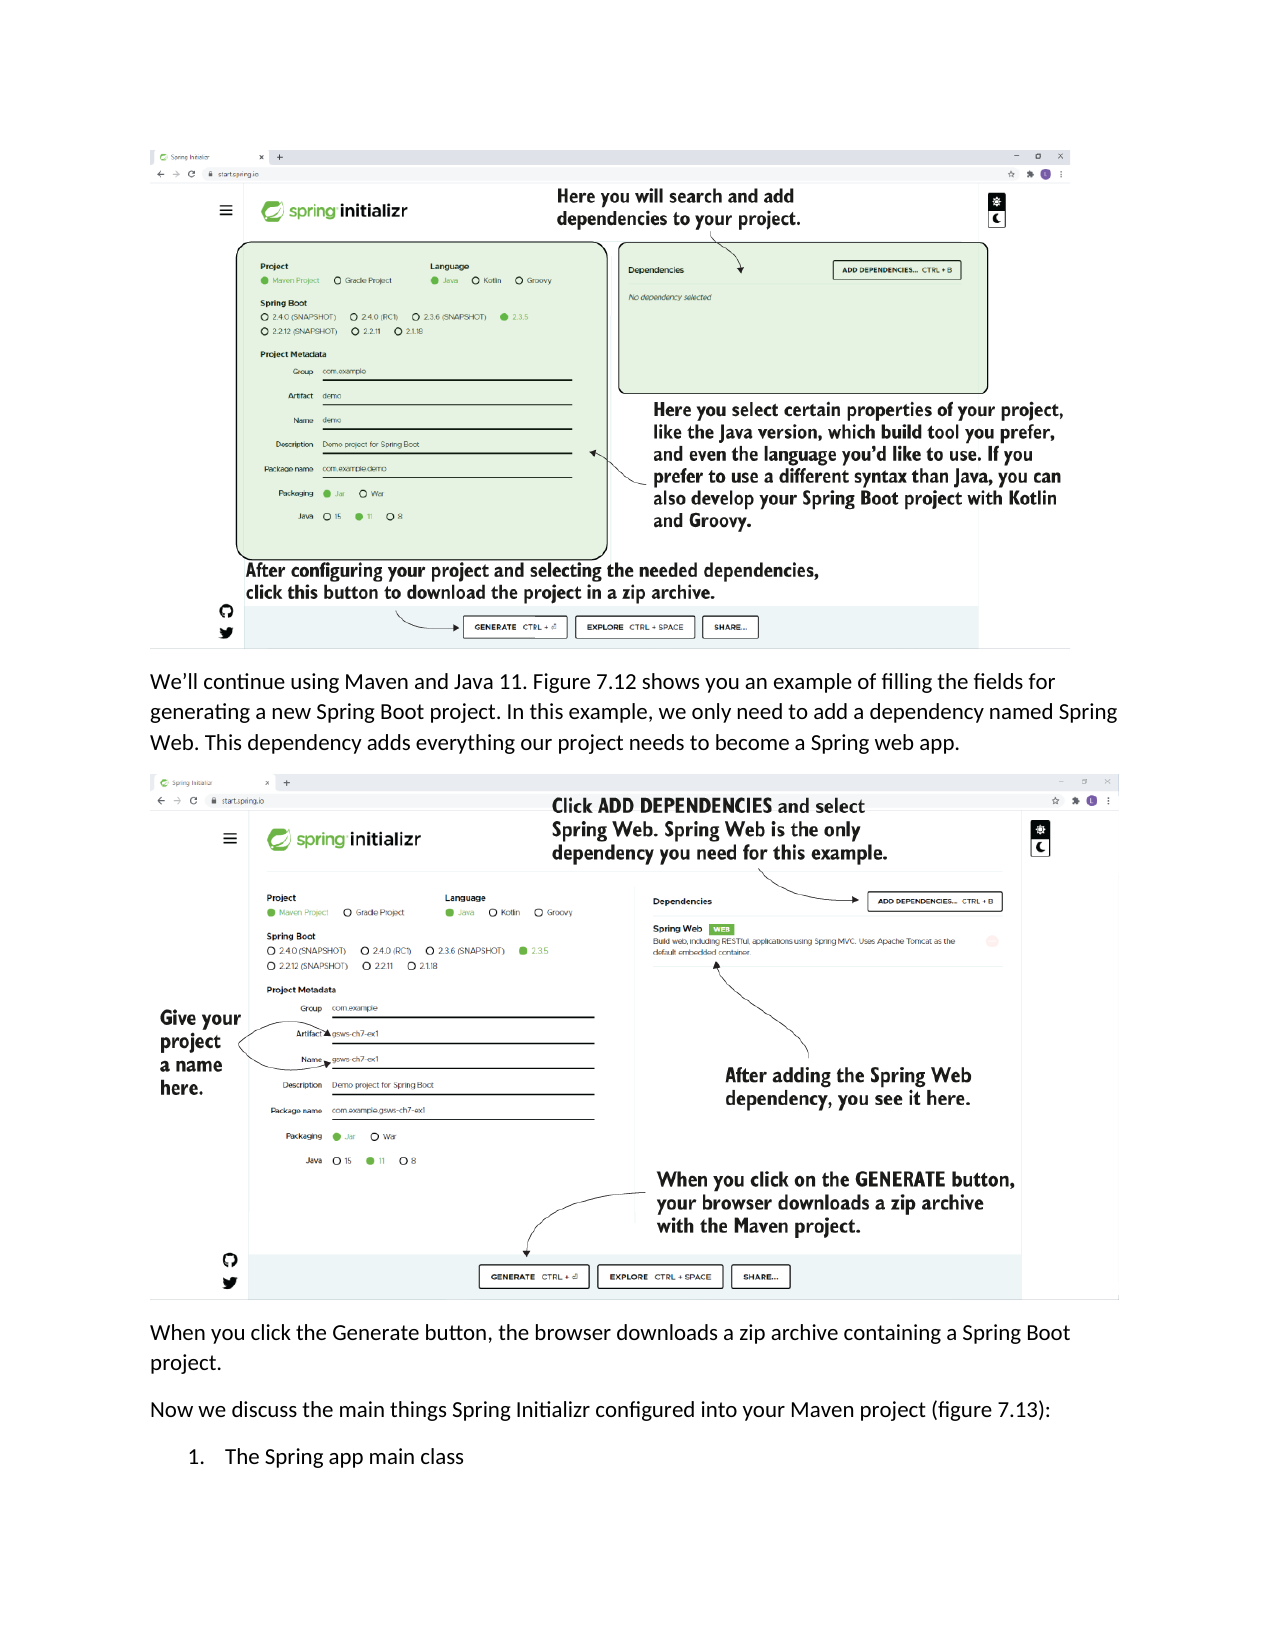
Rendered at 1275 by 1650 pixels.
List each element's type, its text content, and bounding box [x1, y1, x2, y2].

text When you click the Generate button, the browser downloads a zip archive containing a Spring Boot project. [150, 1318, 1125, 1376]
text We’ll continue using Maven and Java 11. Figure 7.12 shows you an example of filling the fields for generating a new Spring Boot project. In this example, we only need to add a dependency named Spring Web. This dependency adds everything our project needs to become a Spring web app. [150, 667, 1125, 756]
list The Spring app main class [187, 1442, 1125, 1470]
picture [150, 774, 1119, 1300]
text Now we discuss the main things Spring Initializr configured into your Maven project (figure 7.13): [150, 1395, 1125, 1423]
picture [150, 150, 1071, 649]
